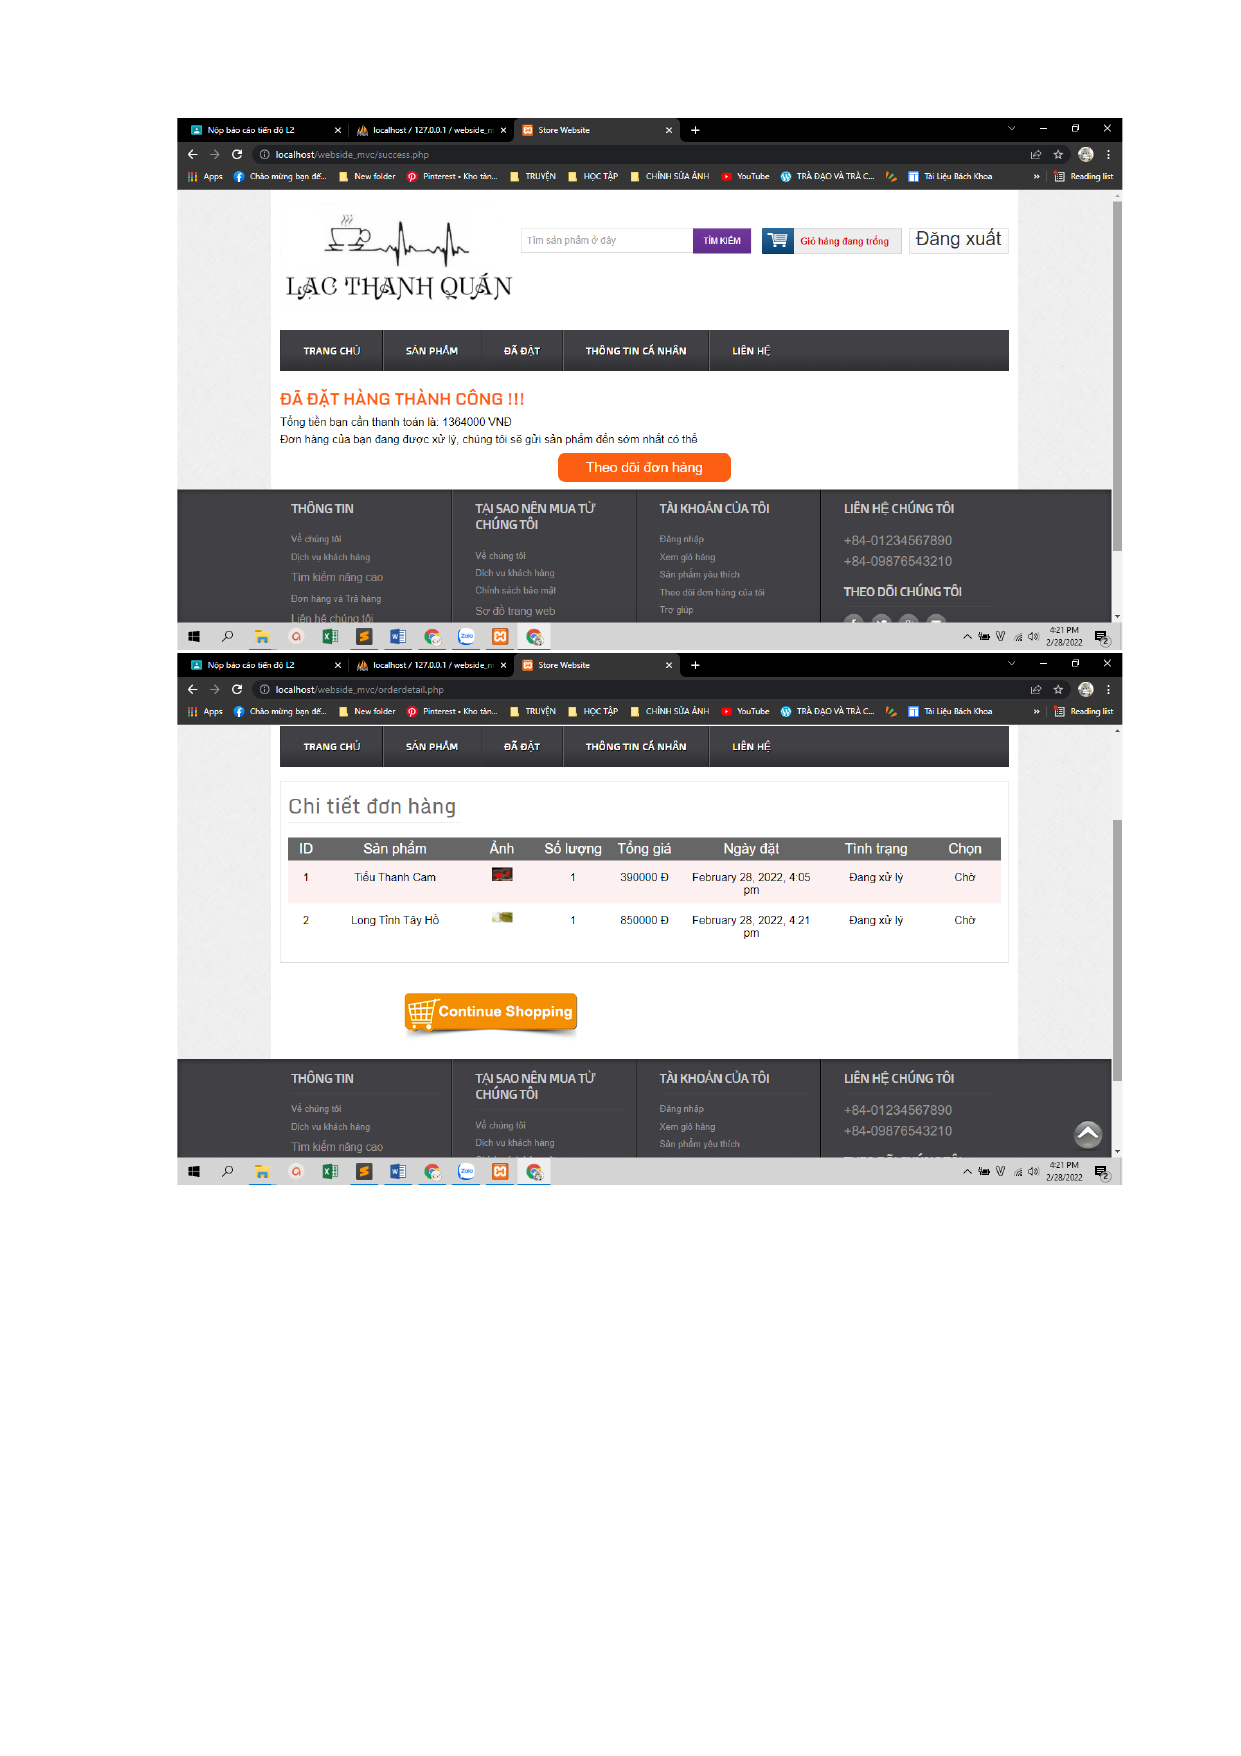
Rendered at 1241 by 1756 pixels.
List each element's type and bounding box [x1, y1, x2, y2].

picture [177, 653, 1123, 1185]
picture [177, 118, 1123, 650]
